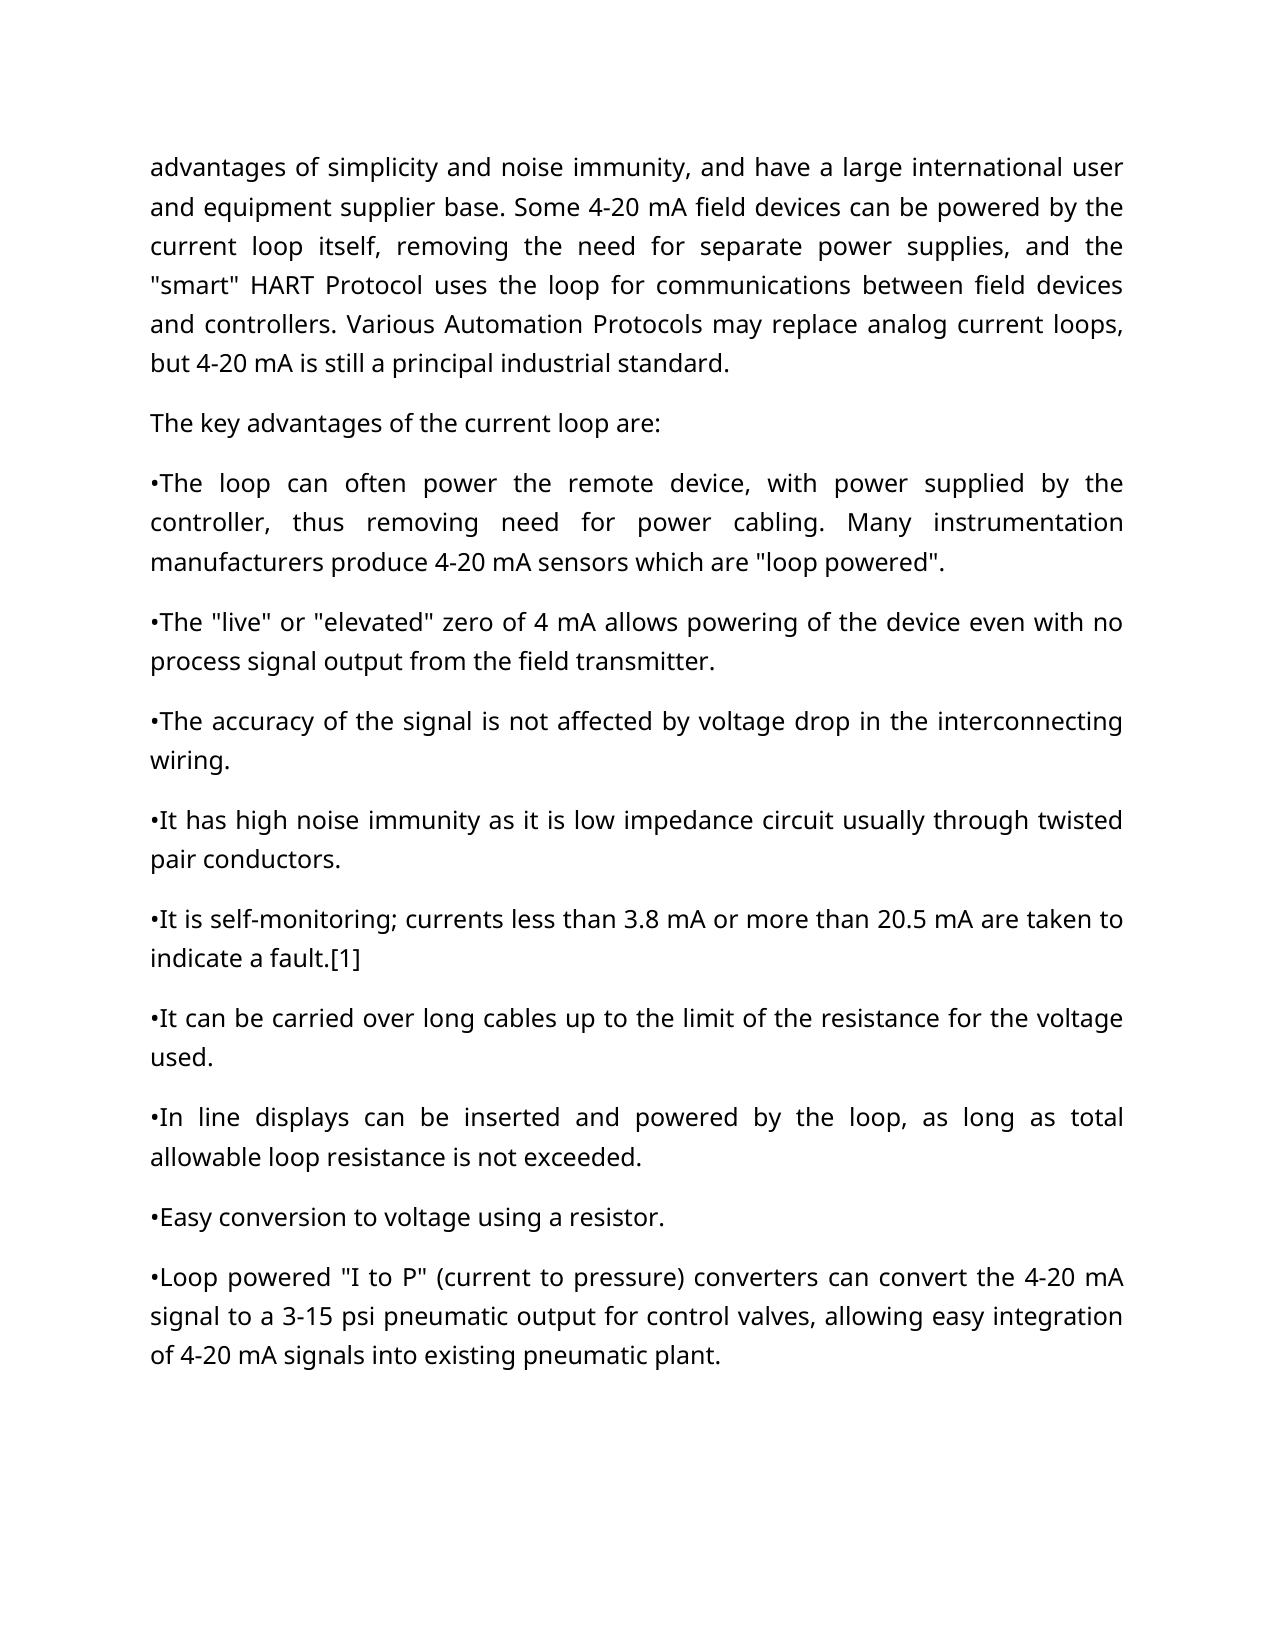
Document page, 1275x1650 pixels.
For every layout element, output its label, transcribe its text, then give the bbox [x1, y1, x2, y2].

text •It can be carried over long cables up to the limit of the resistance for the voltage used. [150, 1001, 1125, 1074]
text •Loop powered "I to P" (current to pressure) converters can convert the 4-20 mA signal to a 3-15 psi pneumatic output for control valves, allowing easy integration of 4-20 mA signals into existing pneumatic plant. [150, 1259, 1125, 1372]
text •In line displays can be inserted and powered by the loop, as long as total allowable loop resistance is not exceeded. [150, 1100, 1125, 1173]
text •The "live" or "elevated" zero of 4 mA allows powering of the device even with no process signal output from the field transmitter. [150, 604, 1125, 677]
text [150, 150, 1125, 380]
text •It has high noise immunity as it is low impedance circuit usually through twisted pair conductors. [150, 802, 1125, 876]
text •Easy conversion to voltage using a resistor. [150, 1199, 1125, 1233]
text •It is self-monitoring; currents less than 3.8 mA or more than 20.5 mA are taken to indicate a fault.[1] [150, 902, 1125, 975]
text The key advantages of the current loop are: [150, 406, 1125, 440]
text •The accuracy of the signal is not affected by voltage drop in the interconnecting wiring. [150, 703, 1125, 777]
text •The loop can often power the remote device, with power supplied by the controller, thus removing need for power cabling. Many instrumentation manufacturers produce 4-20 mA sensors which are "loop powered". [150, 466, 1125, 578]
